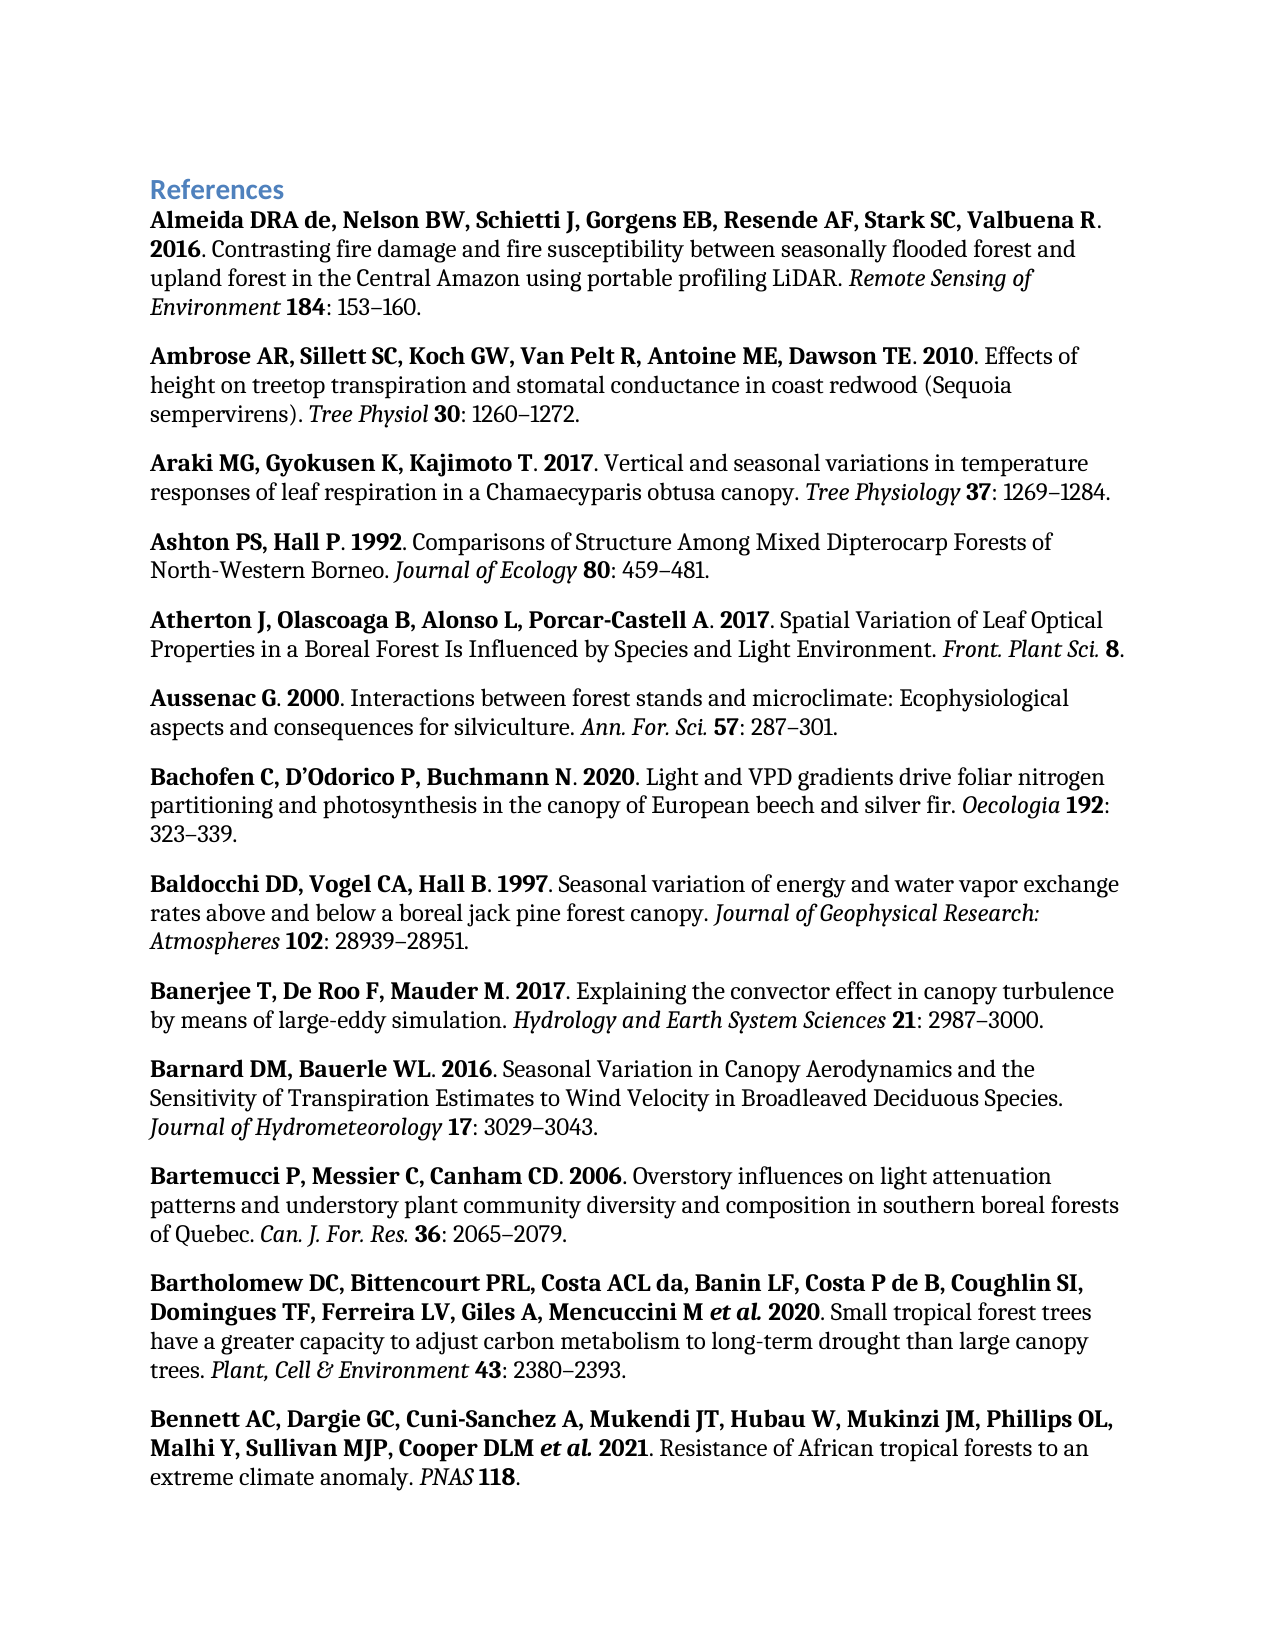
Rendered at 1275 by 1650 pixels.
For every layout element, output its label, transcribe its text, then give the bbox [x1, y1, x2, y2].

text Bartemucci P, Messier C, Canham CD. 2006. Overstory influences on light attenuation patterns and understory plant community diversity and composition in southern boreal forests of Quebec. Can. J. For. Res. 36: 2065–2079. [150, 1162, 1125, 1248]
text Atherton J, Olascoaga B, Alonso L, Porcar-Castell A. 2017. Spatial Variation of Leaf Optical Properties in a Boreal Forest Is Influenced by Species and Light Environment. Front. Plant Sci. 8. [150, 606, 1125, 663]
text Almeida DRA de, Nelson BW, Schietti J, Gorgens EB, Resende AF, Stark SC, Valbuena R. 2016. Contrasting fire damage and fire susceptibility between seasonally flooded forest and upland forest in the Central Amazon using portable profiling LiDAR. Remote Sensing of Environment 184: 153–160. [150, 206, 1125, 321]
text Aussenac G. 2000. Interactions between forest stands and microclimate: Ecophysiological aspects and consequences for silviculture. Ann. For. Sci. 57: 287–301. [150, 684, 1125, 742]
text Bennett AC, Dargie GC, Cuni-Sanchez A, Mukendi JT, Hubau W, Mukinzi JM, Phillips OL, Malhi Y, Sullivan MJP, Cooper DLM et al. 2021. Resistance of African tropical forests to an extreme climate anomaly. PNAS 118. [150, 1405, 1125, 1491]
text Baldocchi DD, Vogel CA, Hall B. 1997. Seasonal variation of energy and water vapor exchange rates above and below a boreal jack pine forest canopy. Journal of Geophysical Research: Atmospheres 102: 28939–28951. [150, 870, 1125, 956]
text Banerjee T, De Roo F, Mauder M. 2017. Explaining the convector effect in canopy turbulence by means of large-eddy simulation. Hydrology and Earth System Sciences 21: 2987–3000. [150, 977, 1125, 1034]
subtitle References [150, 171, 1125, 206]
text Bartholomew DC, Bittencourt PRL, Costa ACL da, Banin LF, Costa P de B, Coughlin SI, Domingues TF, Ferreira LV, Giles A, Mencuccini M et al. 2020. Small tropical forest trees have a greater capacity to adjust carbon metabolism to long-term drought than large canopy trees. Plant, Cell & Environment 43: 2380–2393. [150, 1269, 1125, 1384]
text Ambrose AR, Sillett SC, Koch GW, Van Pelt R, Antoine ME, Dawson TE. 2010. Effects of height on treetop transpiration and stomatal conductance in coast redwood (Sequoia sempervirens). Tree Physiol 30: 1260–1272. [150, 342, 1125, 428]
text Bachofen C, D’Odorico P, Buchmann N. 2020. Light and VPD gradients drive foliar nitrogen partitioning and photosynthesis in the canopy of European beech and silver fir. Oecologia 192: 323–339. [150, 763, 1125, 849]
text Ashton PS, Hall P. 1992. Comparisons of Structure Among Mixed Dipterocarp Forests of North-Western Borneo. Journal of Ecology 80: 459–481. [150, 528, 1125, 585]
text Barnard DM, Bauerle WL. 2016. Seasonal Variation in Canopy Aerodynamics and the Sensitivity of Transpiration Estimates to Wind Velocity in Broadleaved Deciduous Species. Journal of Hydrometeorology 17: 3029–3043. [150, 1055, 1125, 1141]
text Araki MG, Gyokusen K, Kajimoto T. 2017. Vertical and seasonal variations in temperature responses of leaf respiration in a Chamaecyparis obtusa canopy. Tree Physiology 37: 1269–1284. [150, 449, 1125, 507]
